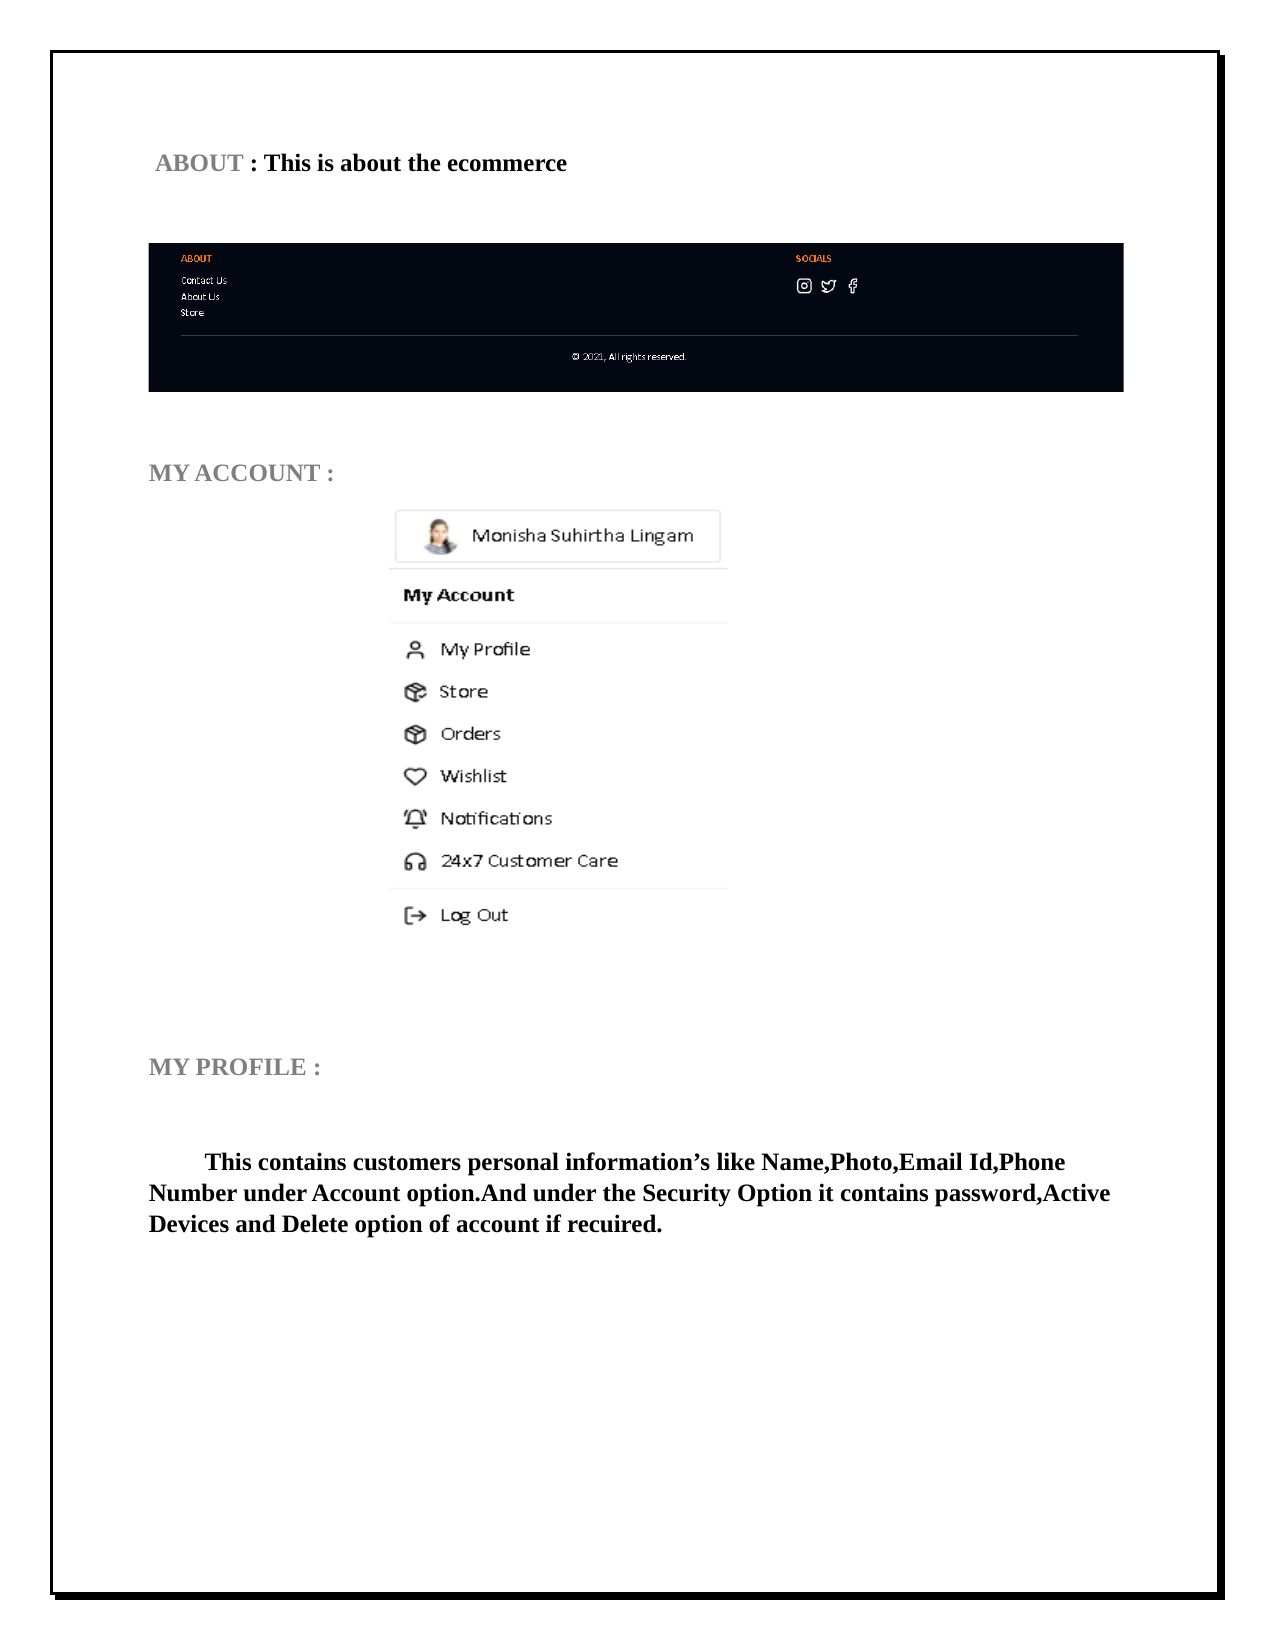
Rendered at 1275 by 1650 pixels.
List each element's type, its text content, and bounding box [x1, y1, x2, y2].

picture [389, 506, 729, 941]
text MY ACCOUNT : [148, 458, 1122, 487]
text MY PROFILE : [148, 1052, 1122, 1081]
text This contains customers personal information’s like Name,Photo,Email Id,Phone Number under Account option.And under the Security Option it contains password,Active Devices and Delete option of account if recuired. [148, 1147, 1122, 1238]
picture [148, 243, 1124, 392]
text ABOUT : This is about the ecommerce [148, 148, 1122, 177]
